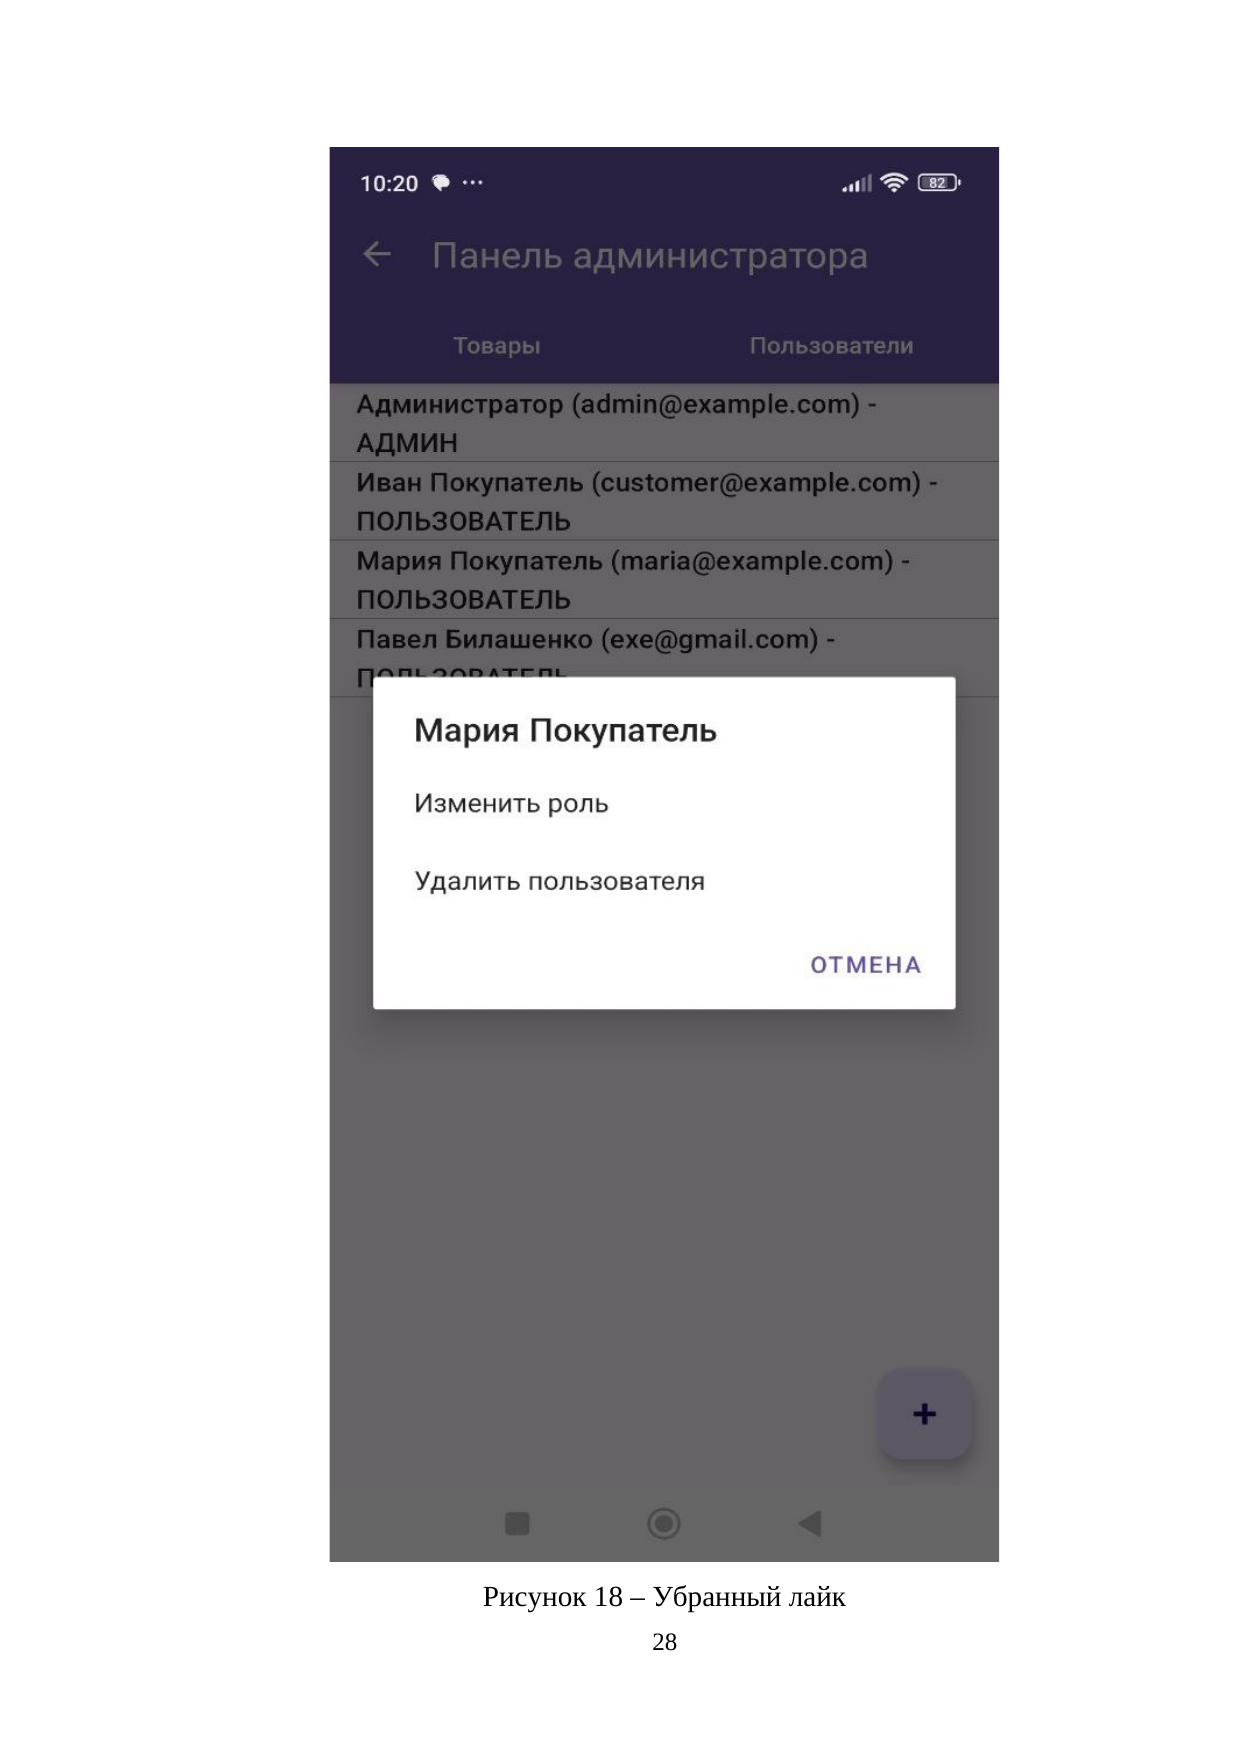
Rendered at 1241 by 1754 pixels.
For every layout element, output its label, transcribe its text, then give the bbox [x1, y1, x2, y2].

picture [329, 147, 1000, 1562]
